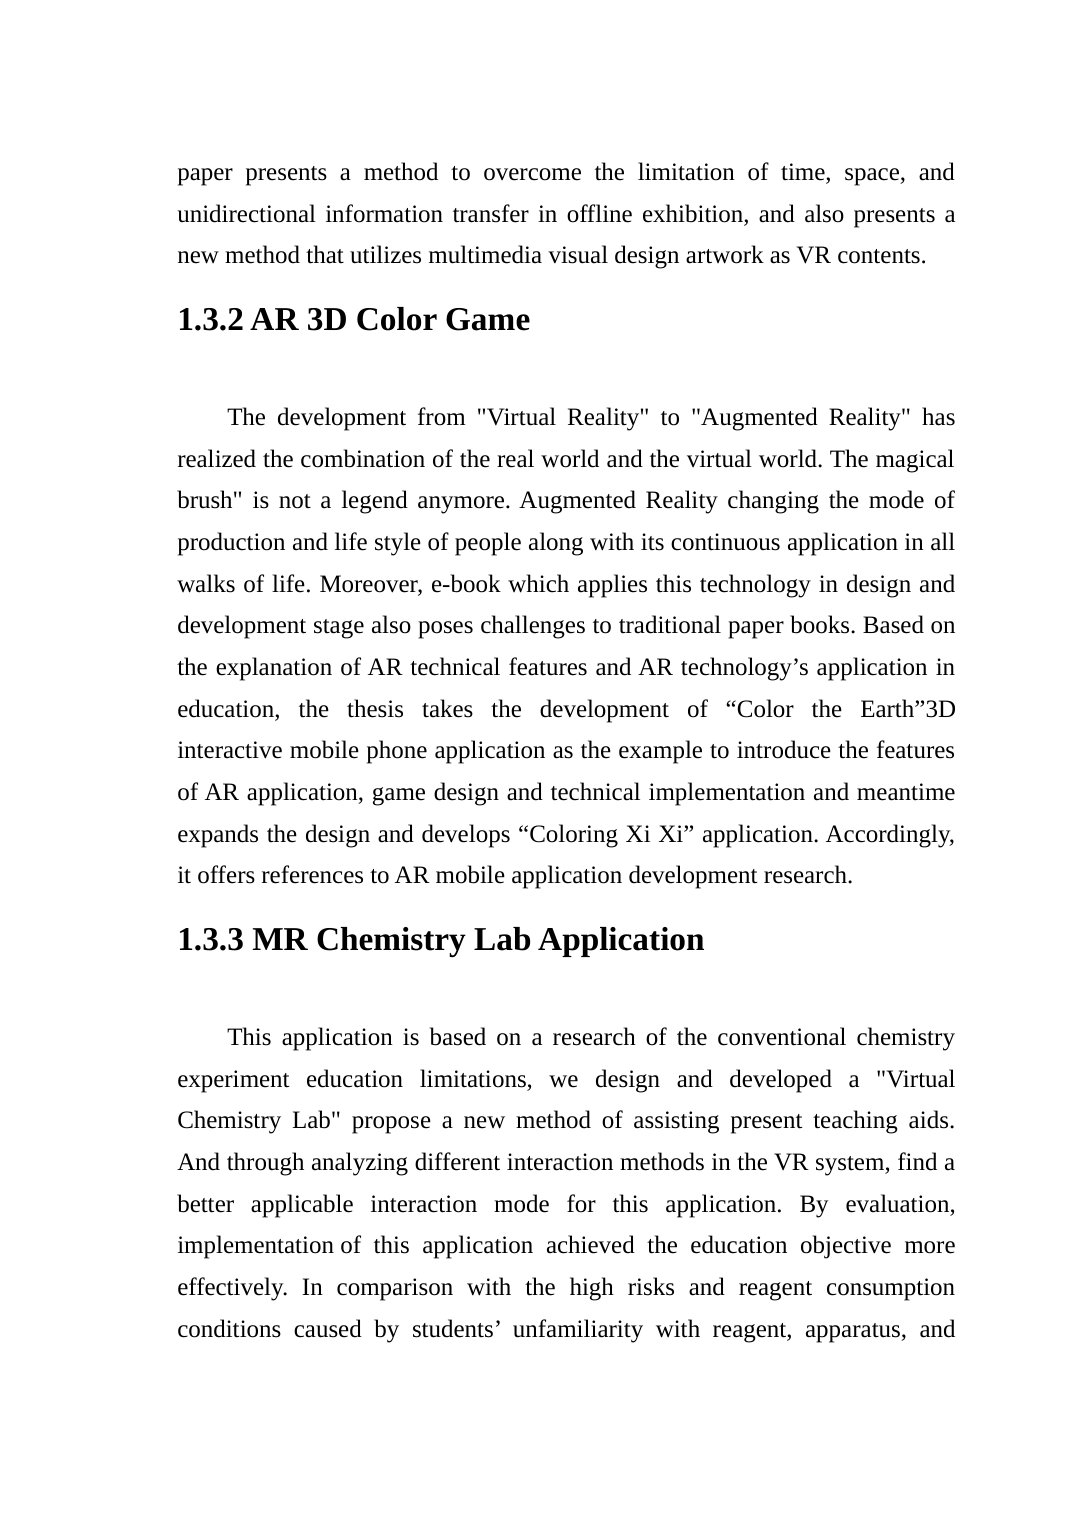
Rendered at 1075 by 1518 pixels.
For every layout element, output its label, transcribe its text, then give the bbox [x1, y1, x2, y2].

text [177, 1012, 956, 1345]
text 1.3.2 AR 3D Color Game [177, 299, 956, 337]
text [177, 147, 956, 272]
text 1.3.3 MR Chemistry Lab Application [177, 919, 956, 957]
text The development from "Virtual Reality" to "Augmented Reality" has realized the combination of the real world and the virtual world. The magical brush" is not a legend anymore. Augmented Reality changing the mode of production and life style of people along with its continuous application in all walks of life. Moreover, e-book which applies this technology in design and development stage also poses challenges to traditional paper books. Based on the explanation of AR technical features and AR technology’s application in education, the thesis takes the development of “Color the Earth”3D interactive mobile phone application as the example to introduce the features of AR application, game design and technical implementation and meantime expands the design and develops “Coloring Xi Xi” application. Accordingly, it offers references to AR mobile application development research. [177, 392, 956, 892]
